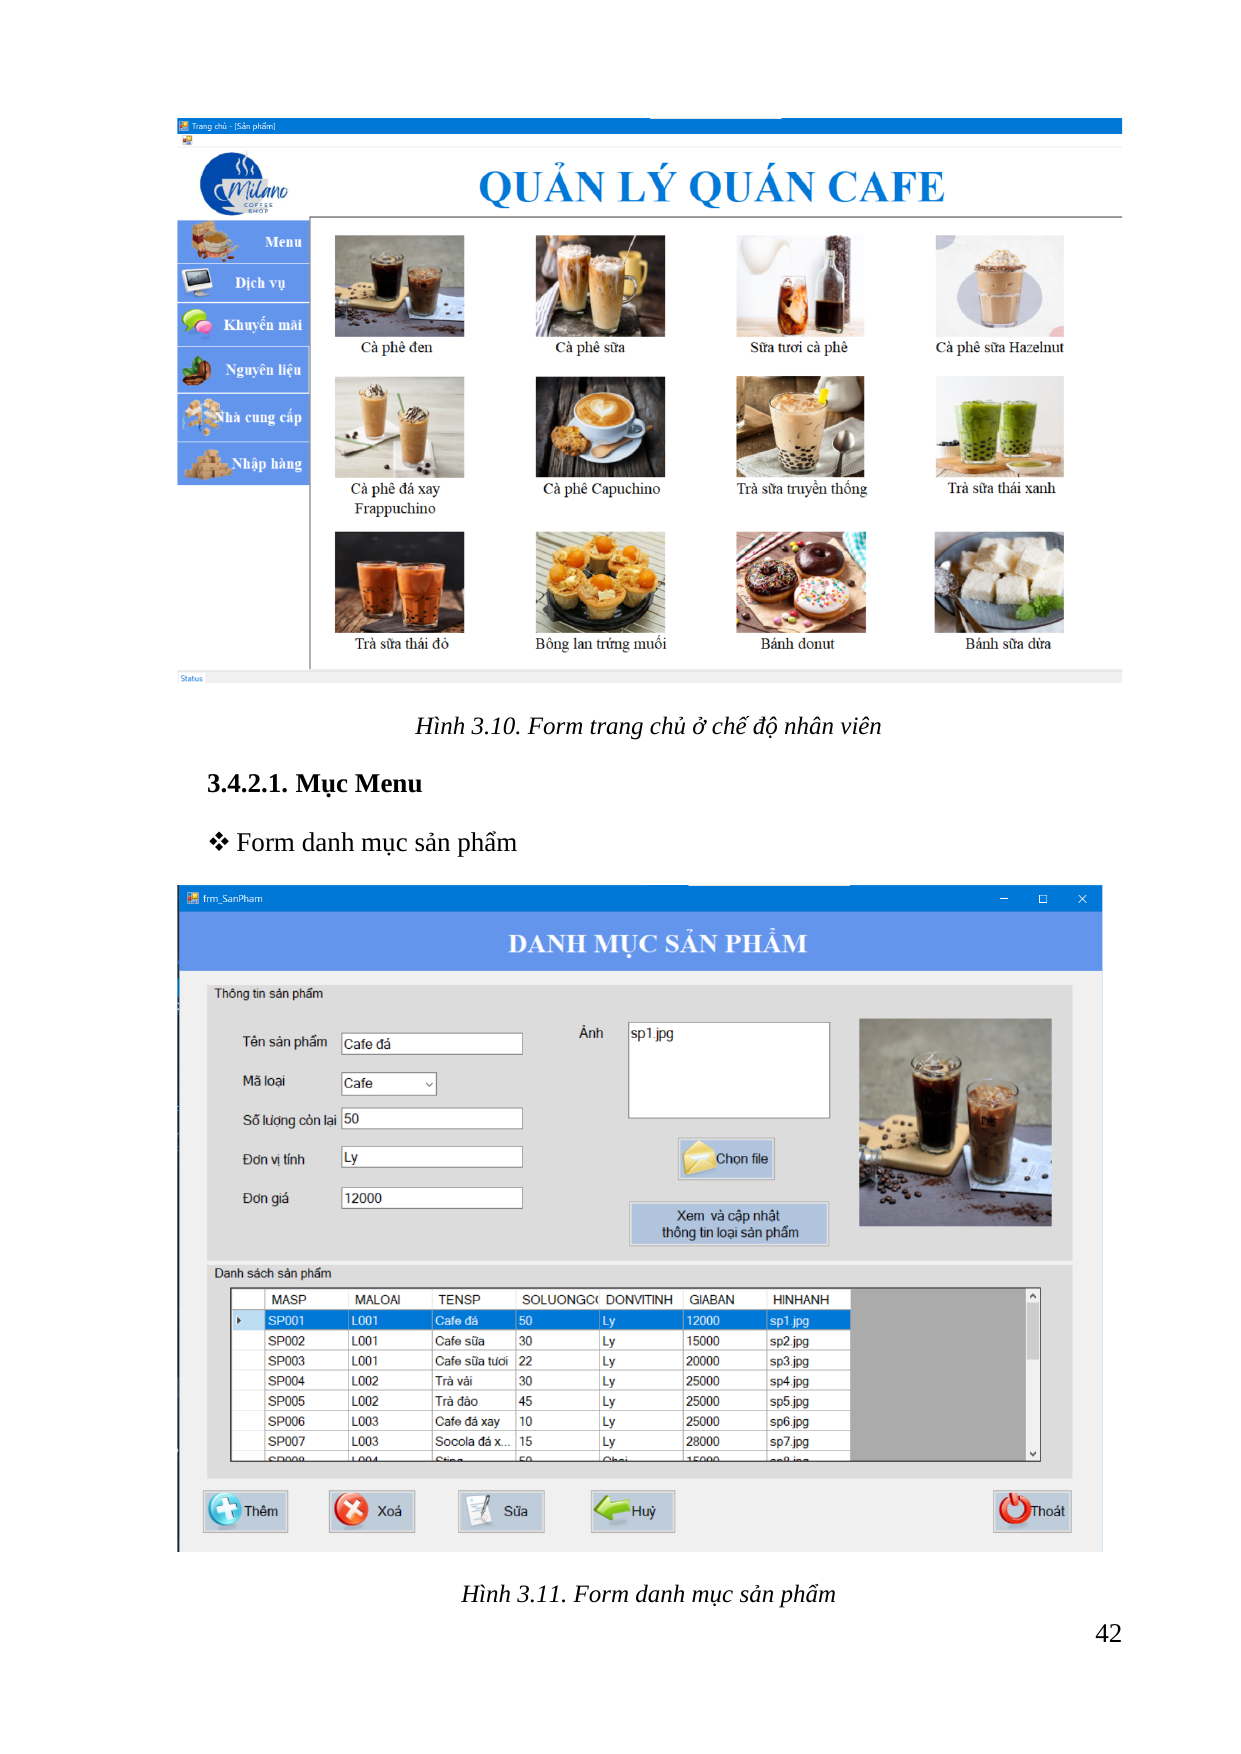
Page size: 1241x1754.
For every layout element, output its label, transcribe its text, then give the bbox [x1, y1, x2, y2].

list Form danh mục sản phẩm [207, 826, 1122, 857]
subtitle Mục Menu [207, 767, 1122, 798]
picture [177, 118, 1123, 683]
subtitle Hình 3.10. Form trang chủ ở chế độ nhân viên [177, 711, 1122, 740]
subtitle Hình 3.11. Form danh mục sản phẩm [177, 1579, 1122, 1608]
picture [177, 885, 1103, 1552]
